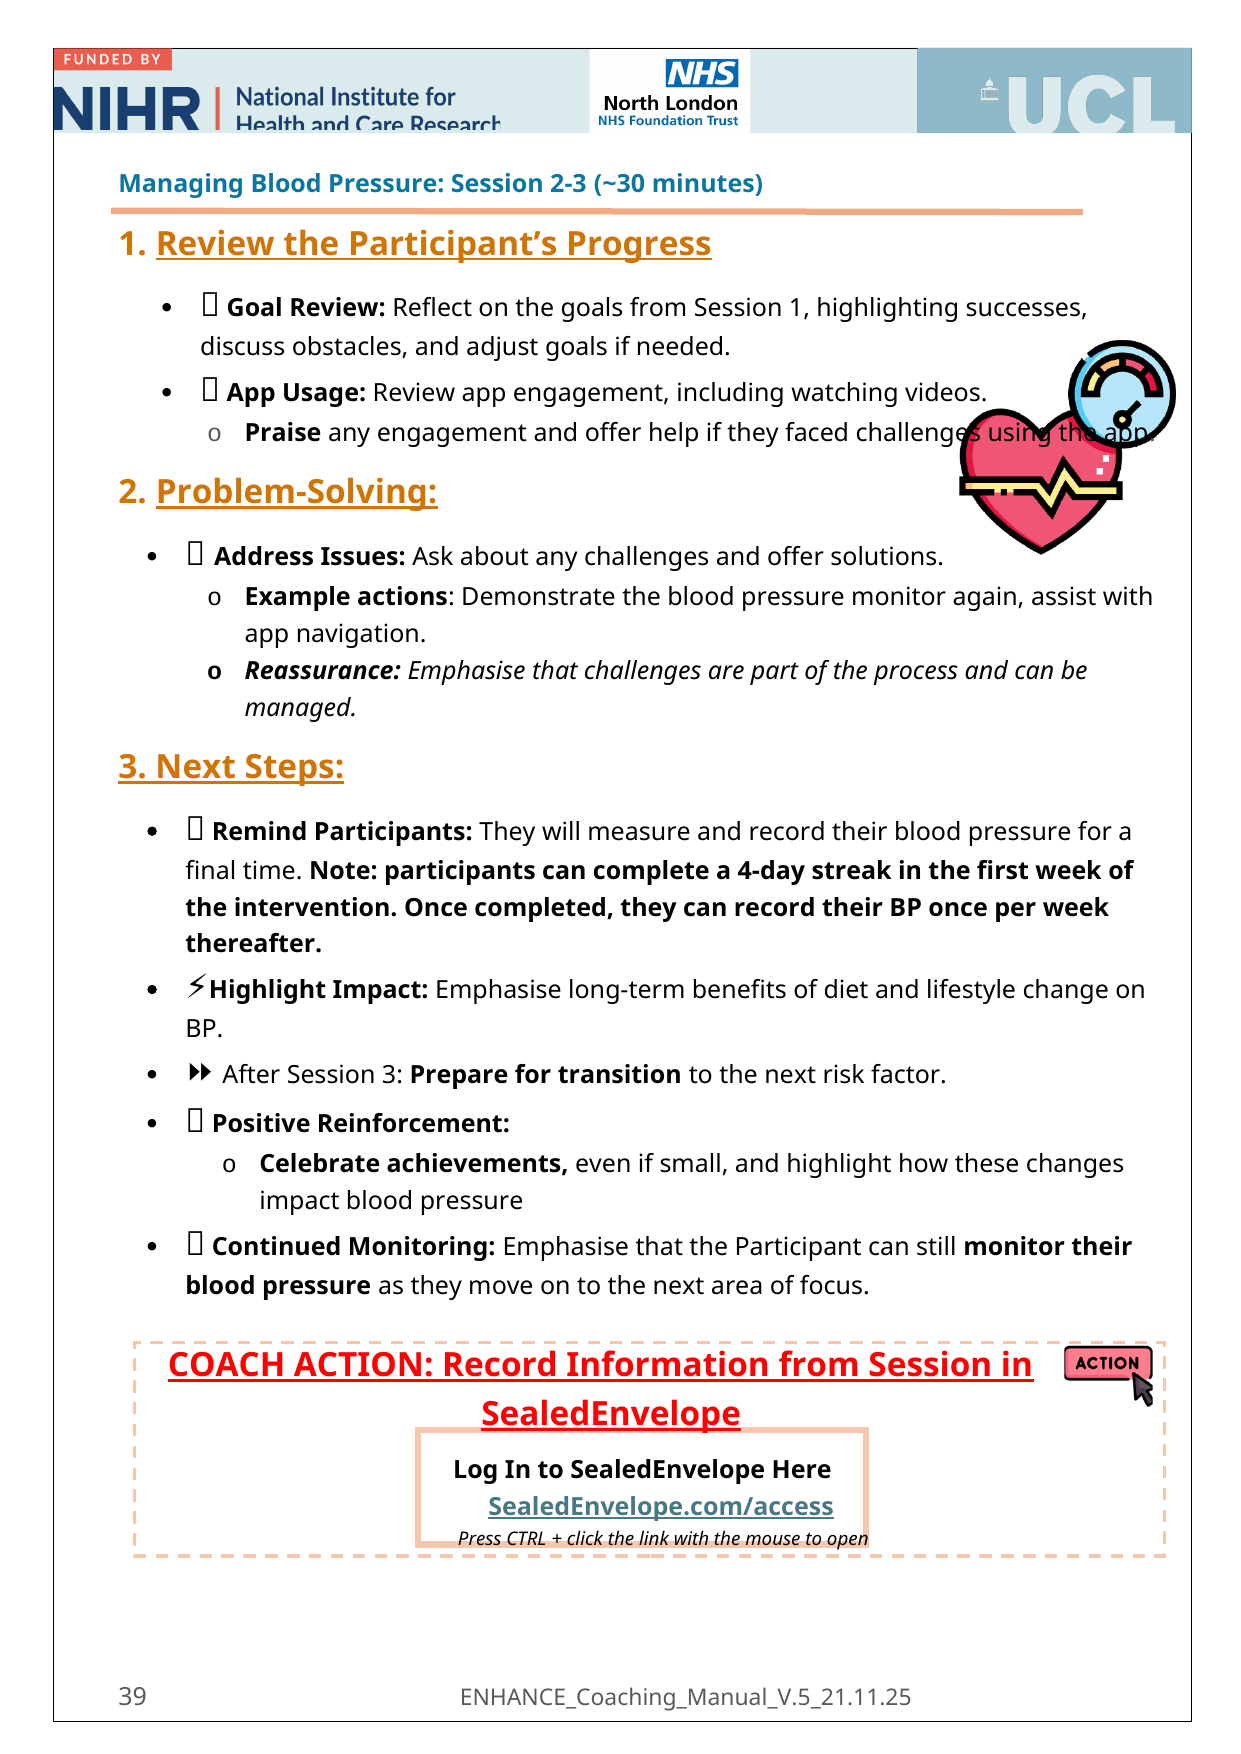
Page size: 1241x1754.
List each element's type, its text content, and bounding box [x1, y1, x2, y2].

list COACH ACTION: Record Information from Session in SealedEnvelope [156, 1341, 1166, 1435]
list 💡 Address Issues: Ask about any challenges and offer solutions. [148, 530, 1166, 575]
list Reassurance: Emphasise that challenges are part of the process and can be managed. [207, 652, 1166, 723]
list 💪 Remind Participants: They will measure and record their blood pressure for a final time. Note: participants can complete a 4-day streak in the first week of the intervention. Once completed, they can record their BP once per week thereafter. [148, 804, 1166, 960]
list Celebrate achievements, even if small, and highlight how these changes impact blood pressure [222, 1146, 1166, 1217]
text SealedEnvelope.com/access [156, 1488, 1166, 1522]
list 📱 App Usage: Review app engagement, including watching videos. [162, 366, 1166, 411]
text Press CTRL + click the link with the mouse to open [156, 1525, 1166, 1550]
subtitle Problem-Solving: [118, 468, 1166, 514]
picture [911, 40, 1196, 138]
subtitle 3. Next Steps: [118, 743, 1166, 788]
list 🎉 Positive Reinforcement: [148, 1097, 1166, 1142]
list 💡 Continued Monitoring: Emphasise that the Participant can still monitor their blood pressure as they move on to the next area of focus. [148, 1219, 1166, 1301]
picture [959, 338, 1176, 556]
list 🎯 Goal Review: Reflect on the goals from Session 1, highlighting successes, discuss obstacles, and adjust goals if needed. [162, 281, 1166, 363]
list Example actions: Demonstrate the blood pressure monitor again, assist with app navigation. [207, 579, 1166, 650]
list ⚡Highlight Impact: Emphasise long-term benefits of diet and lifestyle change on BP. [148, 963, 1166, 1045]
picture [53, 48, 501, 130]
list ⏩ After Session 3: Prepare for transition to the next risk factor. [148, 1048, 1166, 1093]
picture [1062, 1342, 1153, 1409]
picture [589, 49, 750, 135]
subtitle Review the Participant’s Progress [118, 219, 1166, 265]
list Praise any engagement and offer help if they faced challenges using the app. [207, 414, 1166, 449]
text Log In to SealedEnvelope Here [118, 1451, 1166, 1485]
